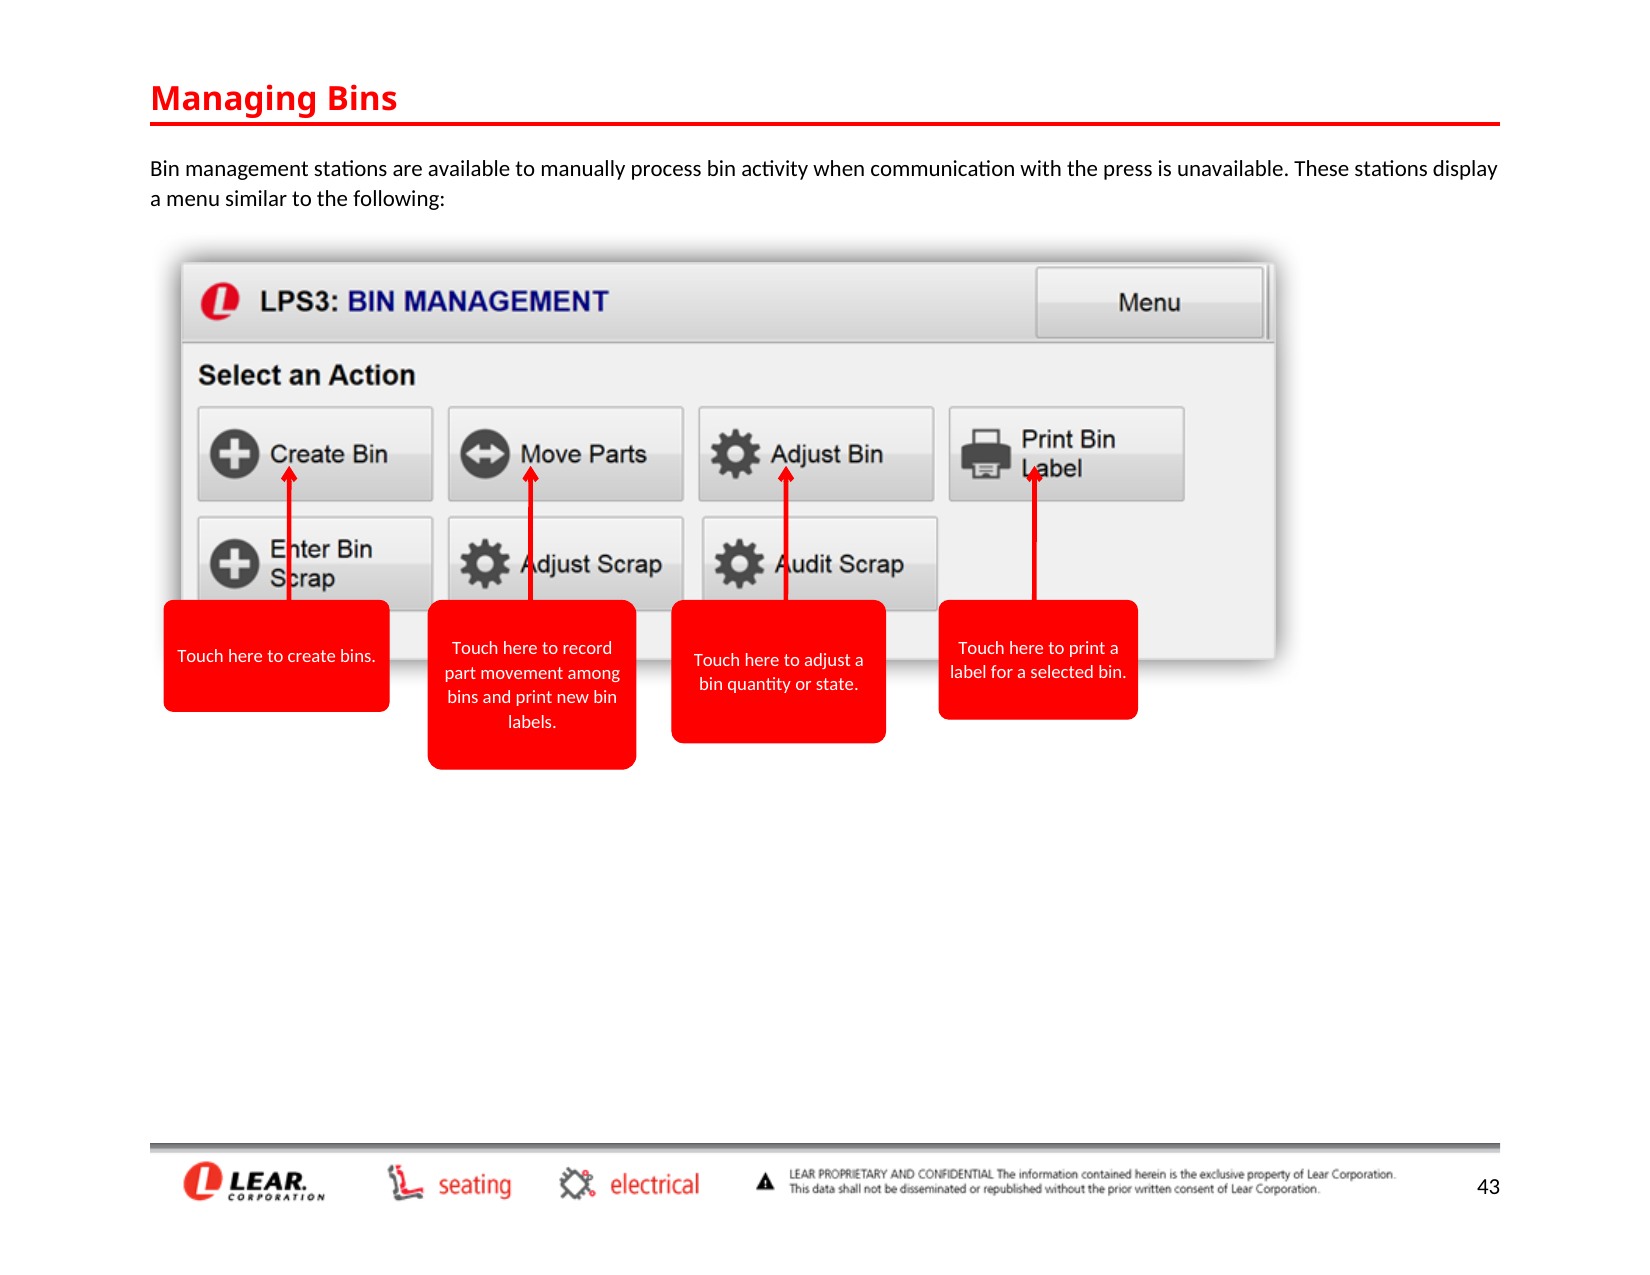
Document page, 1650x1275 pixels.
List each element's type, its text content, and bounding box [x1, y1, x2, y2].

subtitle Managing Bins [150, 75, 1500, 122]
picture [181, 262, 1276, 660]
text Bin management stations are available to manually process bin activity when communication with the press is unavailable. These stations display a menu similar to the following: [150, 154, 1500, 212]
picture [150, 1143, 1500, 1209]
